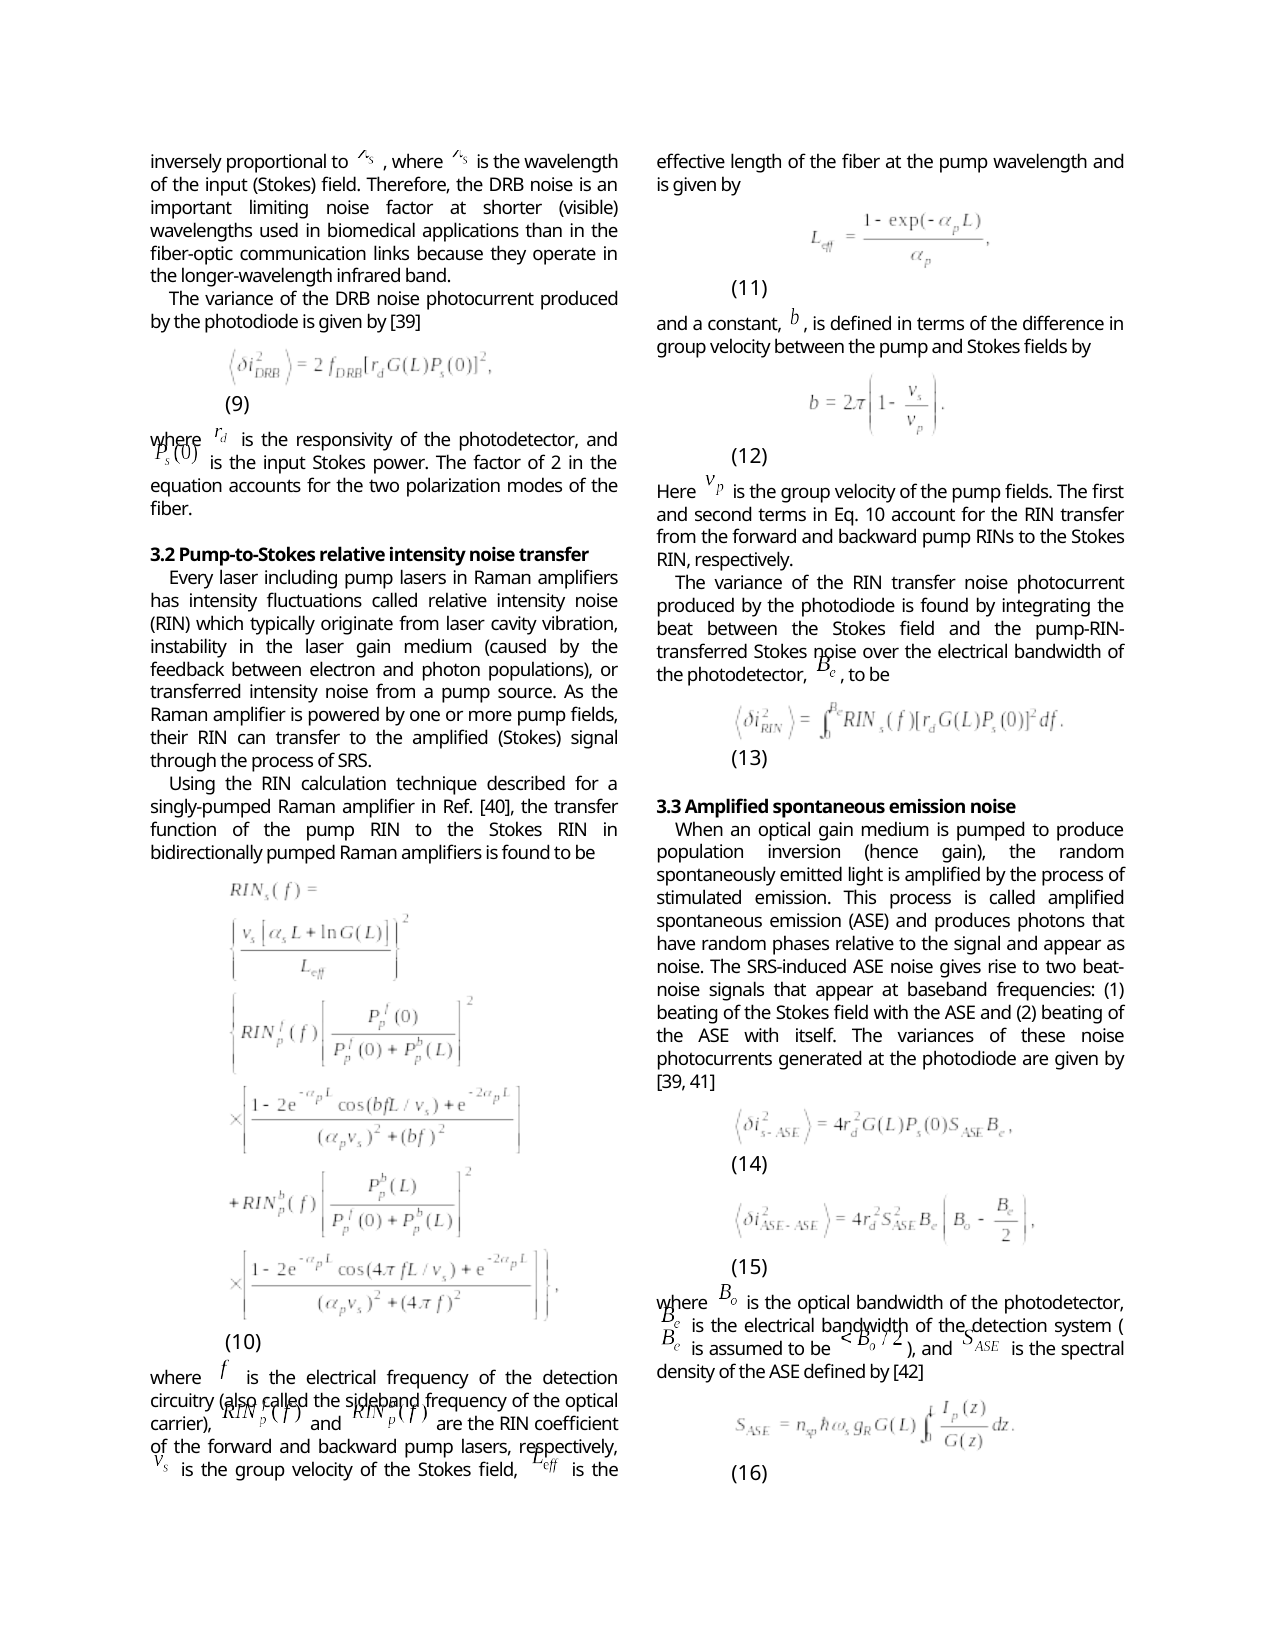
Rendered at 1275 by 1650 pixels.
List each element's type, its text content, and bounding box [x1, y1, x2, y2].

text Using the RIN calculation technique described for a singly-pumped Raman amplifier in Ref. [40], the transfer function of the pump RIN to the Stokes RIN in bidirectionally pumped Raman amplifiers is found to be [150, 772, 619, 864]
text When an optical gain medium is pumped to produce population inversion (hence gain), the random spontaneously emitted light is amplified by the process of stimulated emission. This process is called amplified spontaneous emission (ASE) and produces photons that have random phases relative to the signal and appear as noise. The SRS-induced ASE noise gives rise to two beat-noise signals that appear at baseband frequencies: (1) beating of the Stokes field with the ASE and (2) beating of the ASE with itself. The variances of these noise photocurrents generated at the photodiode are given by [39, 41] [656, 818, 1125, 1093]
text (13) [656, 696, 1125, 772]
text (11) [656, 206, 1125, 301]
text The variance of the RIN transfer noise photocurrent produced by the photodiode is found by integrating the beat between the Stokes field and the pump-RIN-transferred Stokes noise over the electrical bandwidth of the photodetector, , to be [656, 571, 1125, 686]
text (9) [150, 344, 619, 418]
text (14) [656, 1103, 1125, 1177]
text (16) [656, 1393, 1125, 1486]
text 3.3 Amplified spontaneous emission noise [656, 795, 1125, 818]
text The variance of the DRB noise photocurrent produced by the photodiode is given by [39] [150, 287, 619, 333]
text where is the electrical frequency of the detection circuitry (also called the sideband frequency of the optical carrier), and are the RIN coefficient of the forward and backward pump lasers, respectively, is the group velocity of the Stokes field, is the effective length of the fiber at the pump wavelength and is given by [656, 150, 1125, 196]
text (10) [150, 874, 619, 1356]
text where is the responsivity of the photodetector, and is the input Stokes power. The factor of 2 in the equation accounts for the two polarization modes of the fiber. [150, 428, 619, 520]
text and a constant, , is defined in terms of the difference in group velocity between the pump and Stokes fields by [656, 312, 1125, 358]
text 3.2 Pump-to-Stokes relative intensity noise transfer [150, 543, 619, 566]
text Here is the group velocity of the pump fields. The first and second terms in Eq. 10 account for the RIN transfer from the forward and backward pump RINs to the Stokes RIN, respectively. [656, 480, 1125, 571]
text where is the optical bandwidth of the photodetector, is the electrical bandwidth of the detection system ( is assumed to be ), and is the spectral density of the ASE defined by [42] [656, 1291, 1125, 1383]
text (15) [656, 1188, 1125, 1281]
text (12) [656, 368, 1125, 469]
text where is the electrical frequency of the detection circuitry (also called the sideband frequency of the optical carrier), and are the RIN coefficient of the forward and backward pump lasers, respectively, is the group velocity of the Stokes field, is the effective length of the fiber at the pump wavelength and is given by [150, 1366, 619, 1481]
text Every laser including pump lasers in Raman amplifiers has intensity fluctuations called relative intensity noise (RIN) which typically originate from laser cavity vibration, instability in the laser gain medium (caused by the feedback between electron and photon populations), or transferred intensity noise from a pump source. As the Raman amplifier is powered by one or more pump fields, their RIN can transfer to the amplified (Stokes) signal through the process of SRS. [150, 566, 619, 772]
